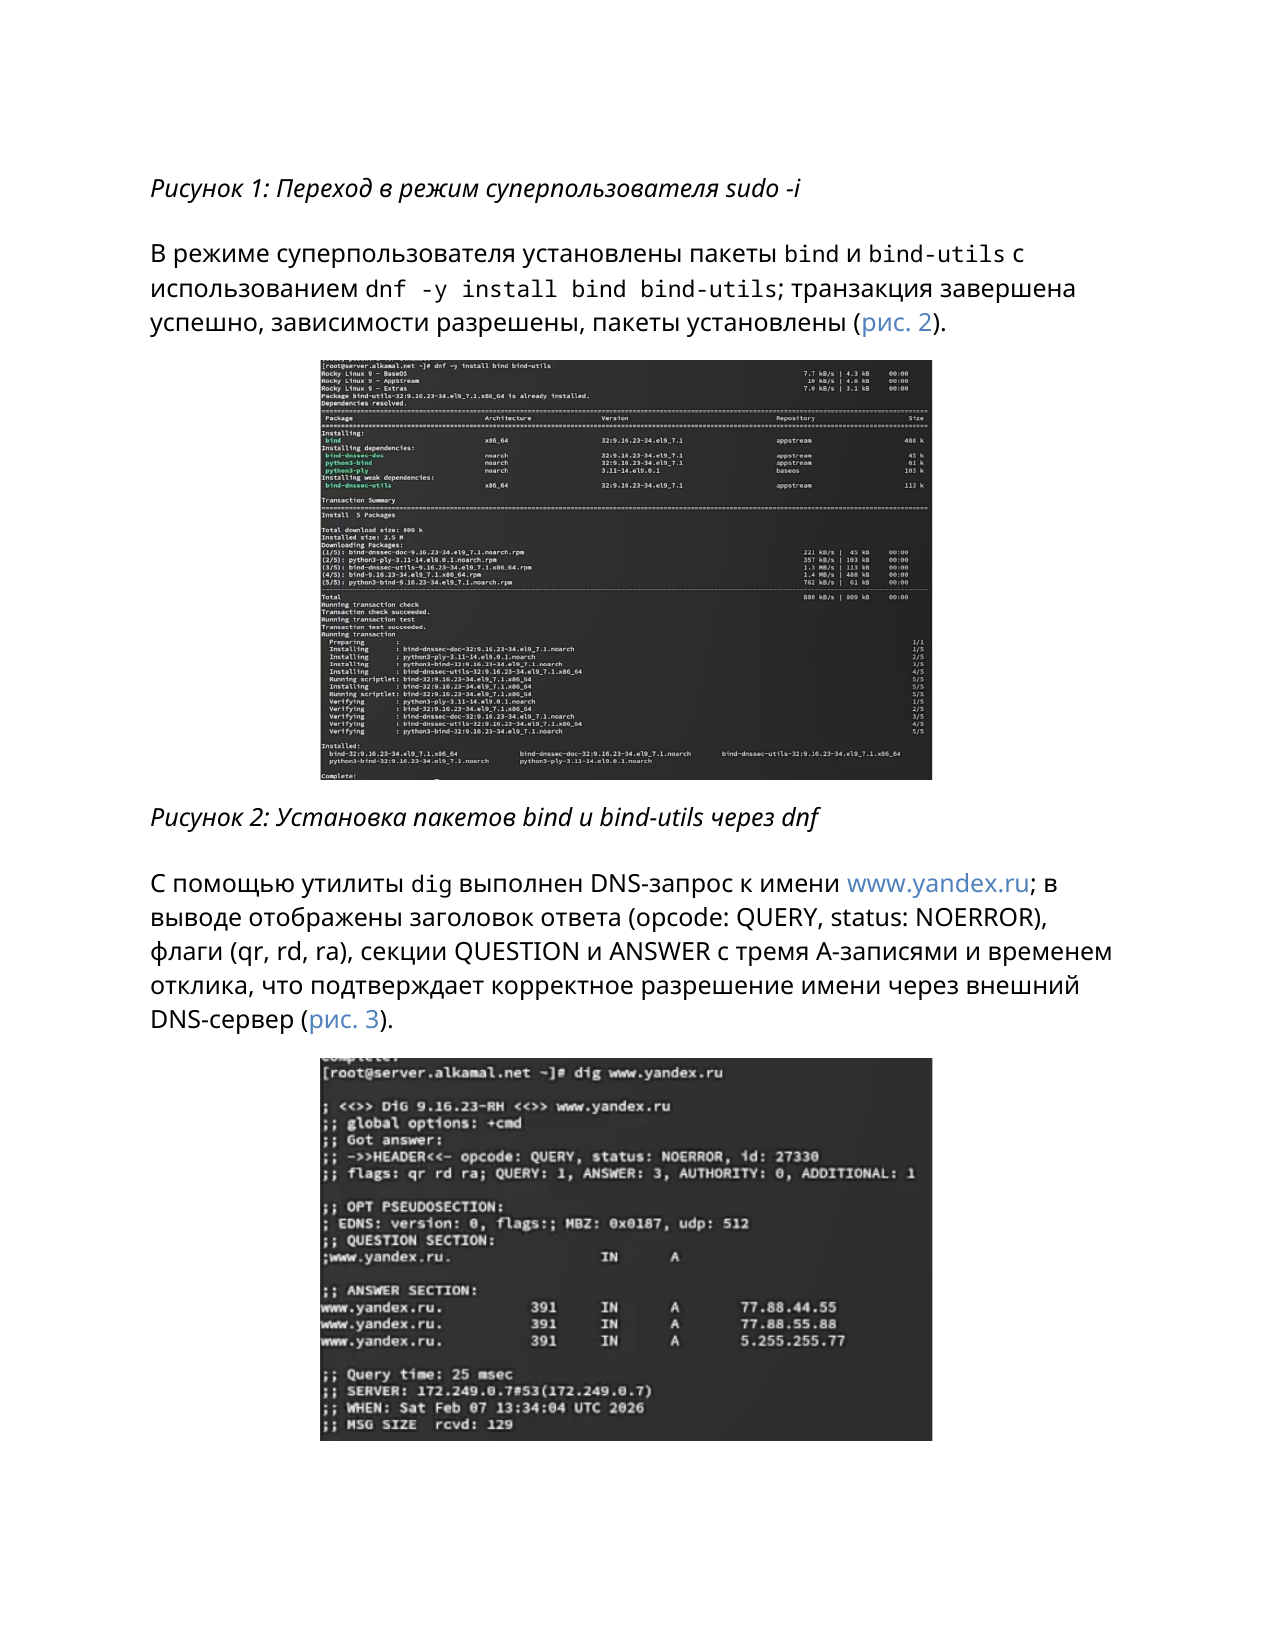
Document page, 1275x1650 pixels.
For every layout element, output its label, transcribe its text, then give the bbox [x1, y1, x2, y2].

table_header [139, 1054, 1114, 1444]
text С помощью утилиты dig выполнен DNS-запрос к имени www.yandex.ru; в выводе отображены заголовок ответа (opcode: QUERY, status: NOERROR), флаги (qr, rd, ra), секции QUESTION и ANSWER с тремя A-записями и временем отклика, что подтверждает корректное разрешение имени через внешний DNS-сервер (рис. 3). [150, 865, 1125, 1036]
table_header Рисунок 2: Установка пакетов bind и bind-utils через dnf [139, 357, 1114, 847]
picture [320, 1058, 933, 1441]
picture [320, 360, 933, 780]
text В режиме суперпользователя установлены пакеты bind и bind-utils с использованием dnf -y install bind bind-utils; транзакция завершена успешно, зависимости разрешены, пакеты установлены (рис. 2). [150, 236, 1125, 338]
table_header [139, 150, 1114, 217]
